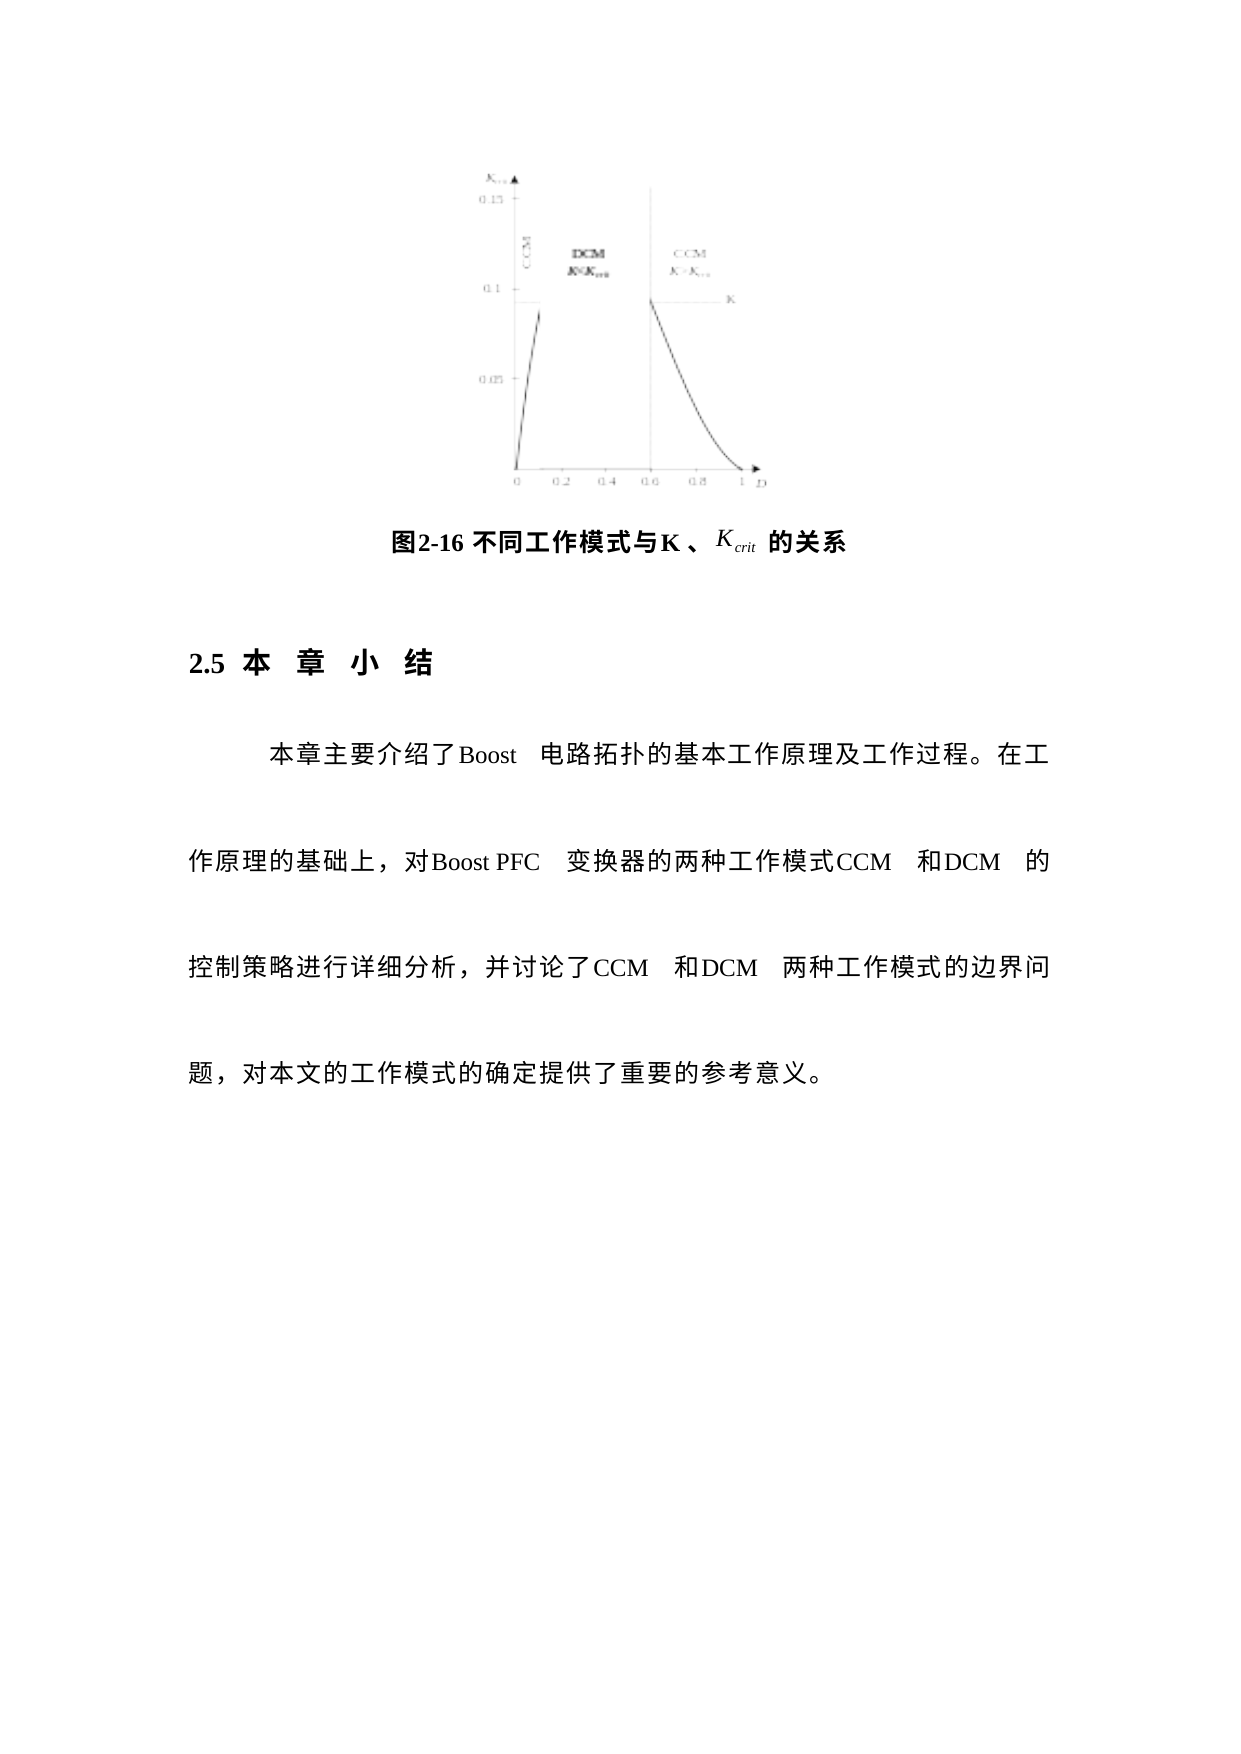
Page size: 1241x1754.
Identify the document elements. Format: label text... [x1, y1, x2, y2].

text 2.5 本章小结 [188, 626, 1052, 697]
text 本章主要介绍了Boost电路拓扑的基本工作原理及工作过程。在工作原理的基础上，对Boost PFC变换器的两种工作模式CCM和DCM的控制策略进行详细分析，并讨论了CCM和DCM两种工作模式的边界问题，对本文的工作模式的确定提供了重要的参考意义。 [188, 718, 1052, 1107]
text 图2-16 不同工作模式与K、的关系 [188, 505, 1052, 576]
